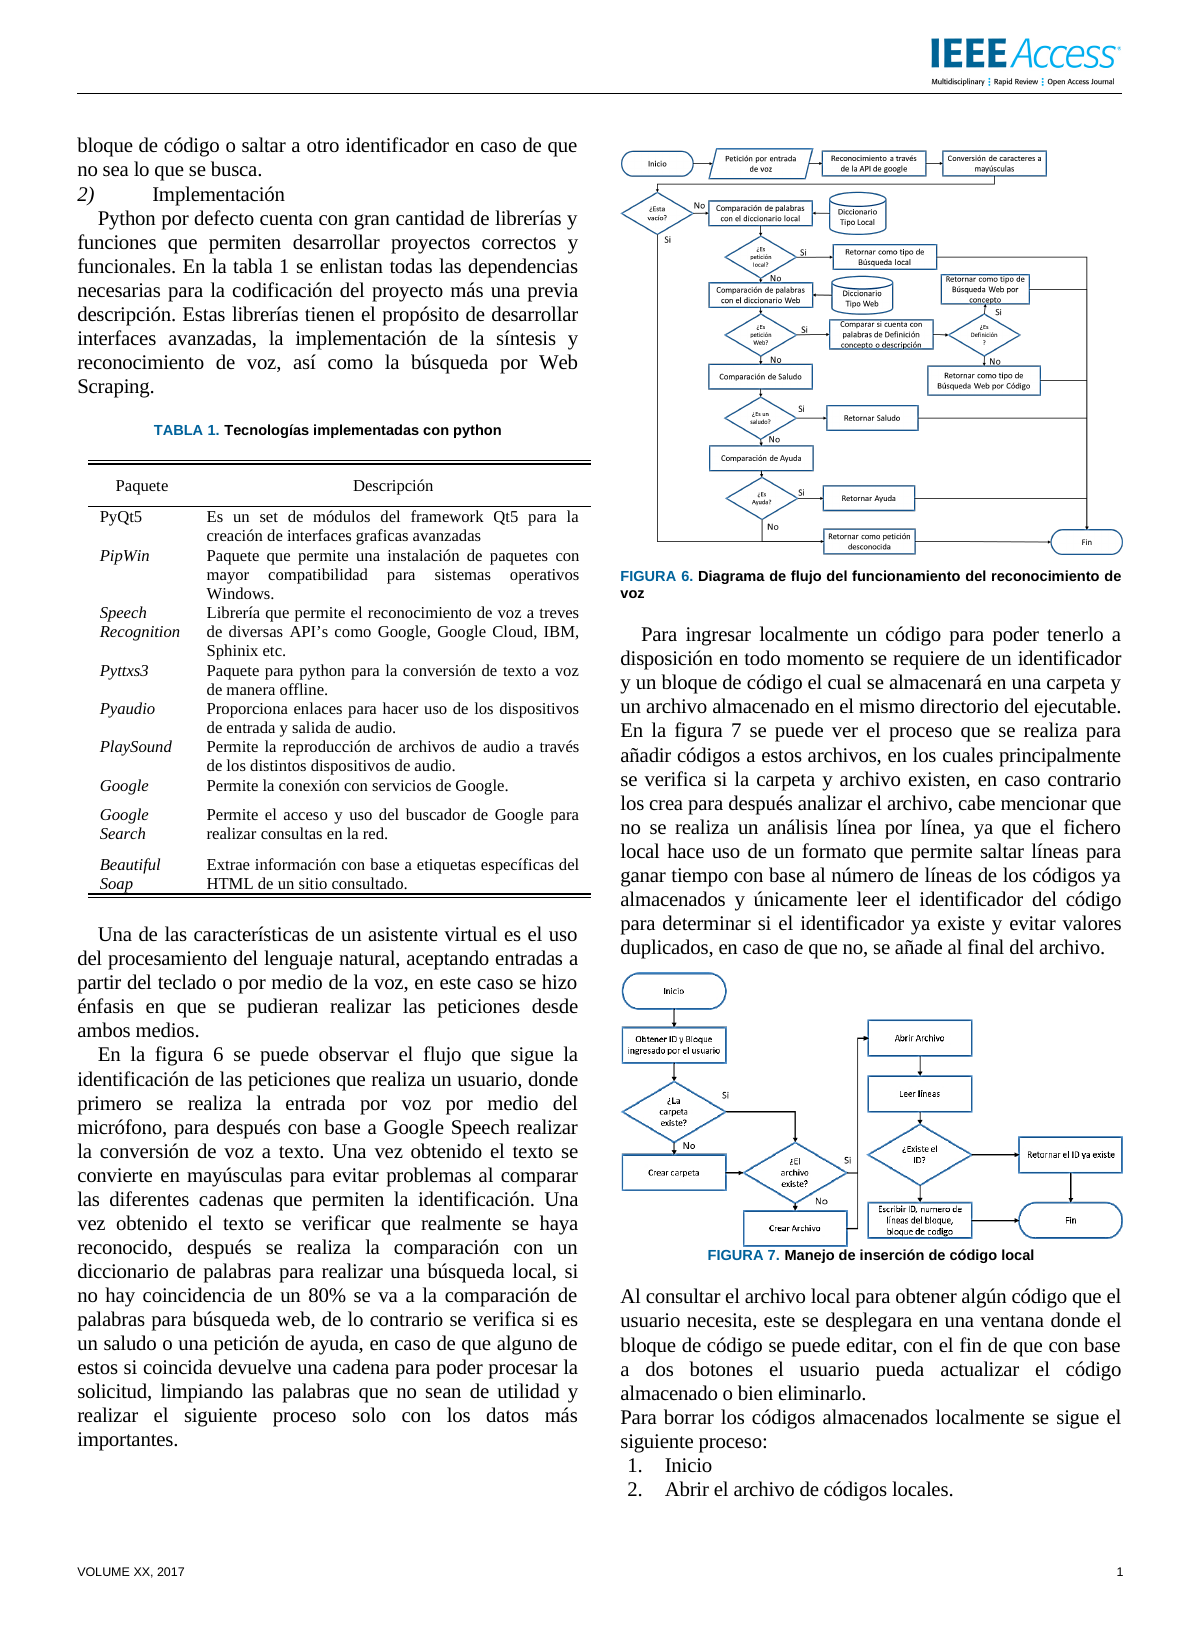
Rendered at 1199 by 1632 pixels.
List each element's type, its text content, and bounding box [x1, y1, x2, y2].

table_cell Permite la conexión con servicios de Google. [195, 775, 591, 804]
table_cell Speech Recognition [88, 603, 195, 660]
table_cell Pyttxs3 [88, 660, 195, 699]
text Para ingresar localmente un código para poder tenerlo a disposición en todo momento se requiere de un identificador y un bloque de código el cual se almacenará en una carpeta y un archivo almacenado en el mismo directorio del ejecutable. En la figura 7 se puede ver el proceso que se realiza para añadir códigos a estos archivos, en los cuales principalmente se verifica si la carpeta y archivo existen, en caso contrario los crea para después analizar el archivo, cabe mencionar que no se realiza un análisis línea por línea, ya que el fichero local hace uso de un formato que permite saltar líneas para ganar tiempo con base al número de líneas de los códigos ya almacenados y únicamente leer el identificador del código para determinar si el identificador ya existe y evitar valores duplicados, en caso de que no, se añade al final del archivo. [620, 622, 1122, 959]
text Para borrar los códigos almacenados localmente se sigue el siguiente proceso: [620, 1405, 1122, 1453]
text Una de las características de un asistente virtual es el uso del procesamiento del lenguaje natural, aceptando entradas a partir del teclado o por medio de la voz, en este caso se hizo énfasis en que se pudieran realizar las peticiones desde ambos medios. [77, 922, 578, 1042]
picture [620, 972, 1123, 1247]
table_header Paquete [88, 465, 195, 506]
table_cell Paquete para python para la conversión de texto a voz de manera offline. [195, 660, 591, 699]
table_cell Google Search [88, 805, 195, 855]
list Inicio [627, 1453, 1122, 1477]
table_header Descripción [195, 465, 591, 506]
list Abrir el archivo de códigos locales. [627, 1477, 1122, 1501]
table_cell PipWin [88, 545, 195, 603]
text Python por defecto cuenta con gran cantidad de librerías y funciones que permiten desarrollar proyectos correctos y funcionales. En la tabla 1 se enlistan todas las dependencias necesarias para la codificación del proyecto más una previa descripción. Estas librerías tienen el propósito de desarrollar interfaces avanzadas, la implementación de la síntesis y reconocimiento de voz, así como la búsqueda por Web Scraping. [77, 206, 578, 398]
table_cell Beautiful Soap [88, 855, 195, 893]
table_cell Es un set de módulos del framework Qt5 para la creación de interfaces graficas avanzadas [195, 507, 591, 545]
table_cell Paquete que permite una instalación de paquetes con mayor compatibilidad para sistemas operativos Windows. [195, 545, 591, 603]
table_cell Pyaudio [88, 699, 195, 737]
table_cell Librería que permite el reconocimiento de voz a treves de diversas API’s como Google, Google Cloud, IBM, Sphinix etc. [195, 603, 591, 660]
table_cell Proporciona enlaces para hacer uso de los dispositivos de entrada y salida de audio. [195, 699, 591, 737]
text En la figura 6 se puede observar el flujo que sigue la identificación de las peticiones que realiza un usuario, donde primero se realiza la entrada por voz por medio del micrófono, para después con base a Google Speech realizar la conversión de voz a texto. Una vez obtenido el texto se convierte en mayúsculas para evitar problemas al comparar las diferentes cadenas que permiten la identificación. Una vez obtenido el texto se verificar que realmente se haya reconocido, después se realiza la comparación con un diccionario de palabras para realizar una búsqueda local, si no hay coincidencia de un 80% se va a la comparación de palabras para búsqueda web, de lo contrario se verifica si es un saludo o una petición de ayuda, en caso de que alguno de estos si coincida devuelve una cadena para poder procesar la solicitud, limpiando las palabras que no sean de utilidad y realizar el siguiente proceso solo con los datos más importantes. [77, 1042, 578, 1451]
picture [930, 37, 1122, 87]
table_cell PyQt5 [88, 507, 195, 545]
table_cell Permite el acceso y uso del buscador de Google para realizar consultas en la red. [195, 805, 591, 855]
text FIGURA 7. Manejo de inserción de código local [620, 1247, 1122, 1263]
table_cell Permite la reproducción de archivos de audio a través de los distintos dispositivos de audio. [195, 737, 591, 775]
subtitle Implementación [77, 181, 578, 206]
table_cell PlaySound [88, 737, 195, 775]
text FIGURA 6. Diagrama de flujo del funcionamiento del reconocimiento de voz [620, 568, 1122, 601]
table_cell Google [88, 775, 195, 804]
text TABLA 1. Tecnologías implementadas con python [77, 422, 578, 439]
text Al consultar el archivo local para obtener algún código que el usuario necesita, este se desplegara en una ventana donde el bloque de código se puede editar, con el fin de que con base a dos botones el usuario pueda actualizar el código almacenado o bien eliminarlo. [620, 1284, 1122, 1405]
picture [620, 148, 1123, 557]
table_cell Extrae información con base a etiquetas específicas del HTML de un sitio consultado. [195, 855, 591, 893]
